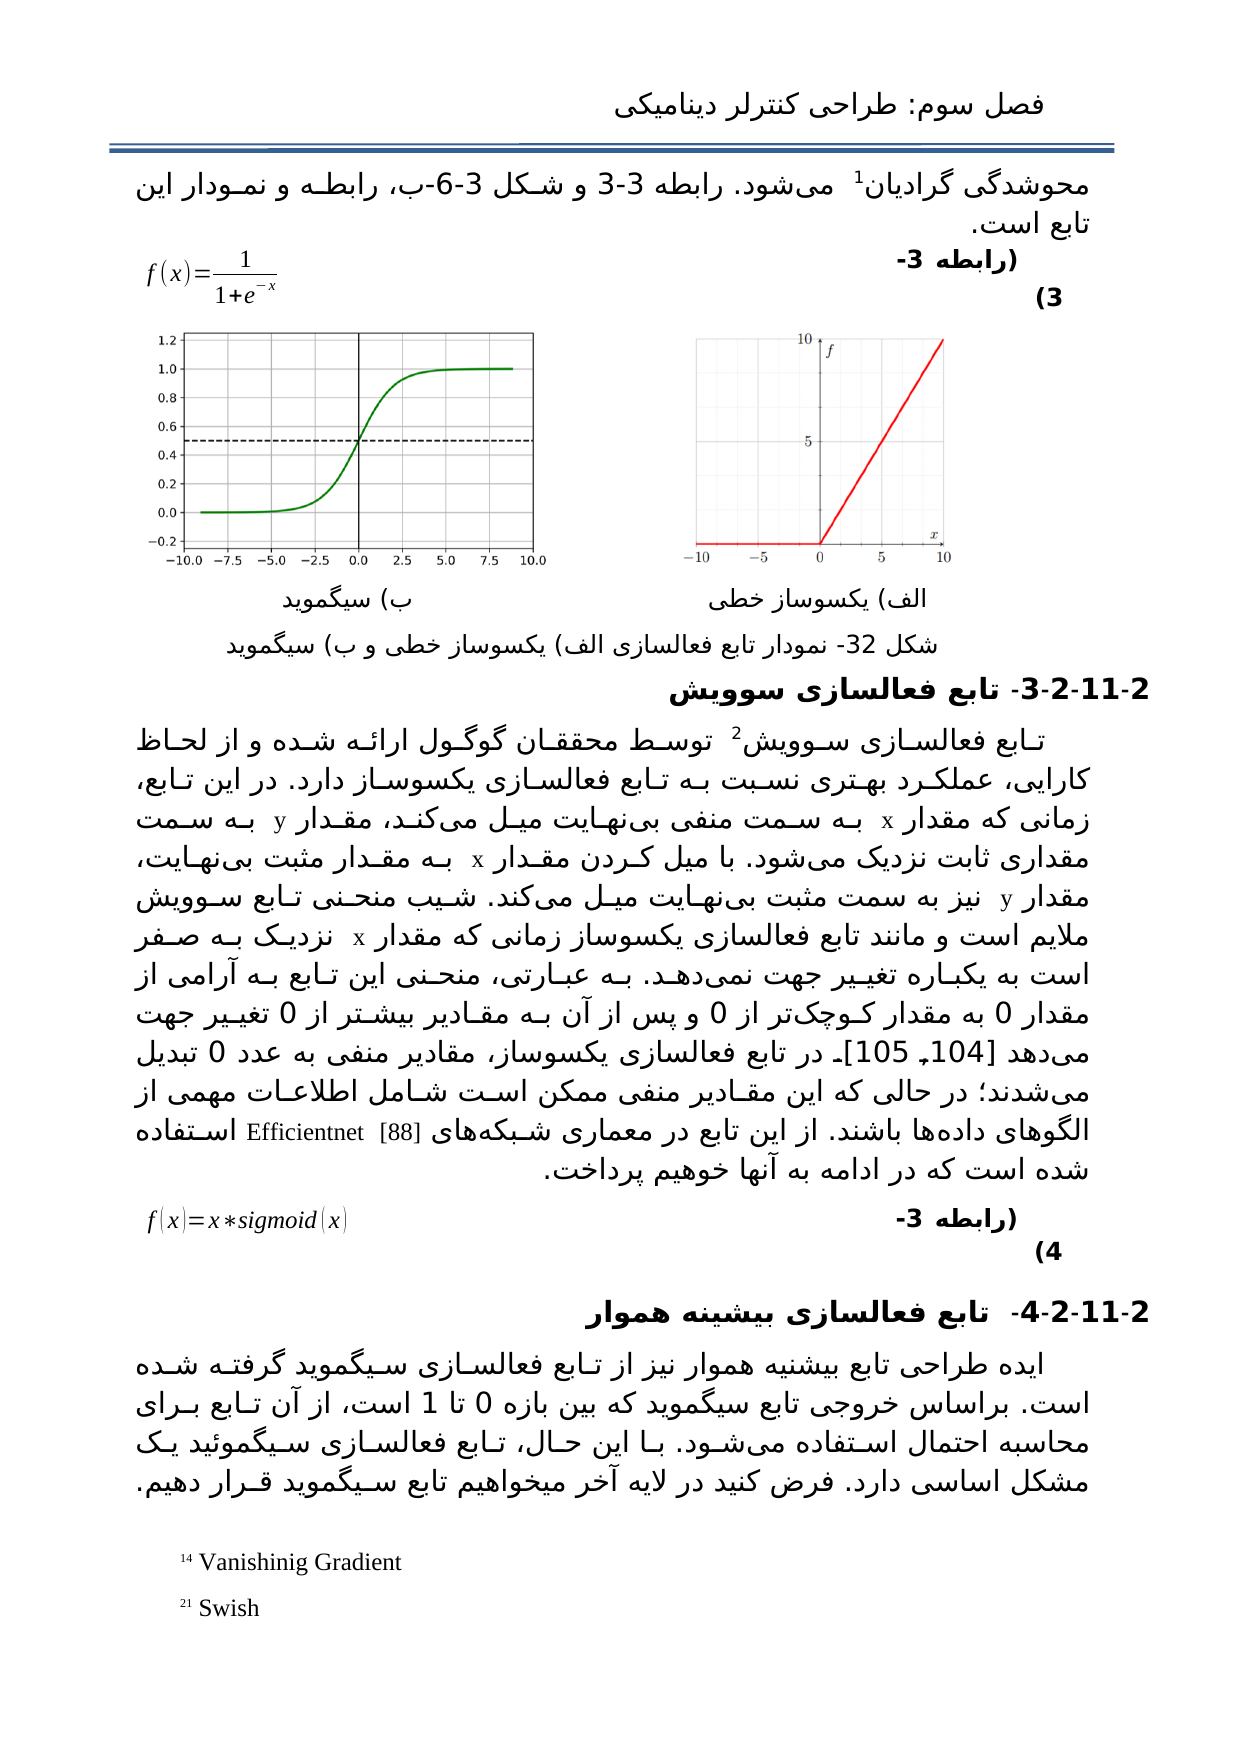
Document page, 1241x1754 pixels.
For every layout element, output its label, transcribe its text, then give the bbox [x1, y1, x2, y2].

table_cell [605, 330, 1075, 585]
picture [145, 330, 549, 568]
table_cell [135, 330, 605, 585]
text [135, 1347, 1090, 1498]
table_cell ب) سیگموید [135, 585, 605, 631]
table_header (رابطه 3-3) [885, 246, 1075, 330]
text تابع فعالسازی سوویش توسط محققان گوگول ارائه شده و از لحاظ کارایی، عملکرد بهتری نسبت به تابع فعالسازی یکسوساز دارد. در این تابع، زمانی که مقدار x به سمت منفی بی‌نهایت میل می‌کند، مقدار y به سمت مقداری ثابت نزدیک می‌شود. با میل کردن مقدار x به مقدار مثبت بی‌نهایت، مقدار y نیز به سمت مثبت بی‌نهایت میل می‌کند. شیب منحنی تابع سوویش ملایم است و مانند تابع فعالسازی یکسوساز زمانی که مقدار x نزدیک به صفر است به یکباره تغییر جهت نمی‌دهد. به عبارتی، منحنی این تابع به آرامی از مقدار 0 به مقدار کوچک‌تر از 0 و پس از آن به مقادیر بیشتر از 0 تغییر جهت می‌دهد [104, 105]. در تابع فعالسازی یکسوساز، مقادیر منفی به عدد 0 تبدیل می‌شدند؛ در حالی که این مقادیر منفی ممکن است شامل اطلاعات مهمی از الگوهای داده‌ها باشند. از این تابع در معماری شبکه‌های Efficientnet [88] استفاده شده است که در ادامه به آنها خوهیم پرداخت. [135, 724, 1090, 1186]
table_header (رابطه 3-4) [884, 1204, 1074, 1283]
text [135, 168, 1090, 241]
subtitle تابع فعالسازی سوویش [135, 672, 1000, 706]
picture [682, 330, 953, 568]
table_header [135, 246, 885, 330]
table_header [135, 1204, 884, 1283]
subtitle تابع فعالسازی بیشینه هموار [135, 1296, 1000, 1330]
table_cell الف) یکسوساز خطی [605, 585, 1075, 631]
